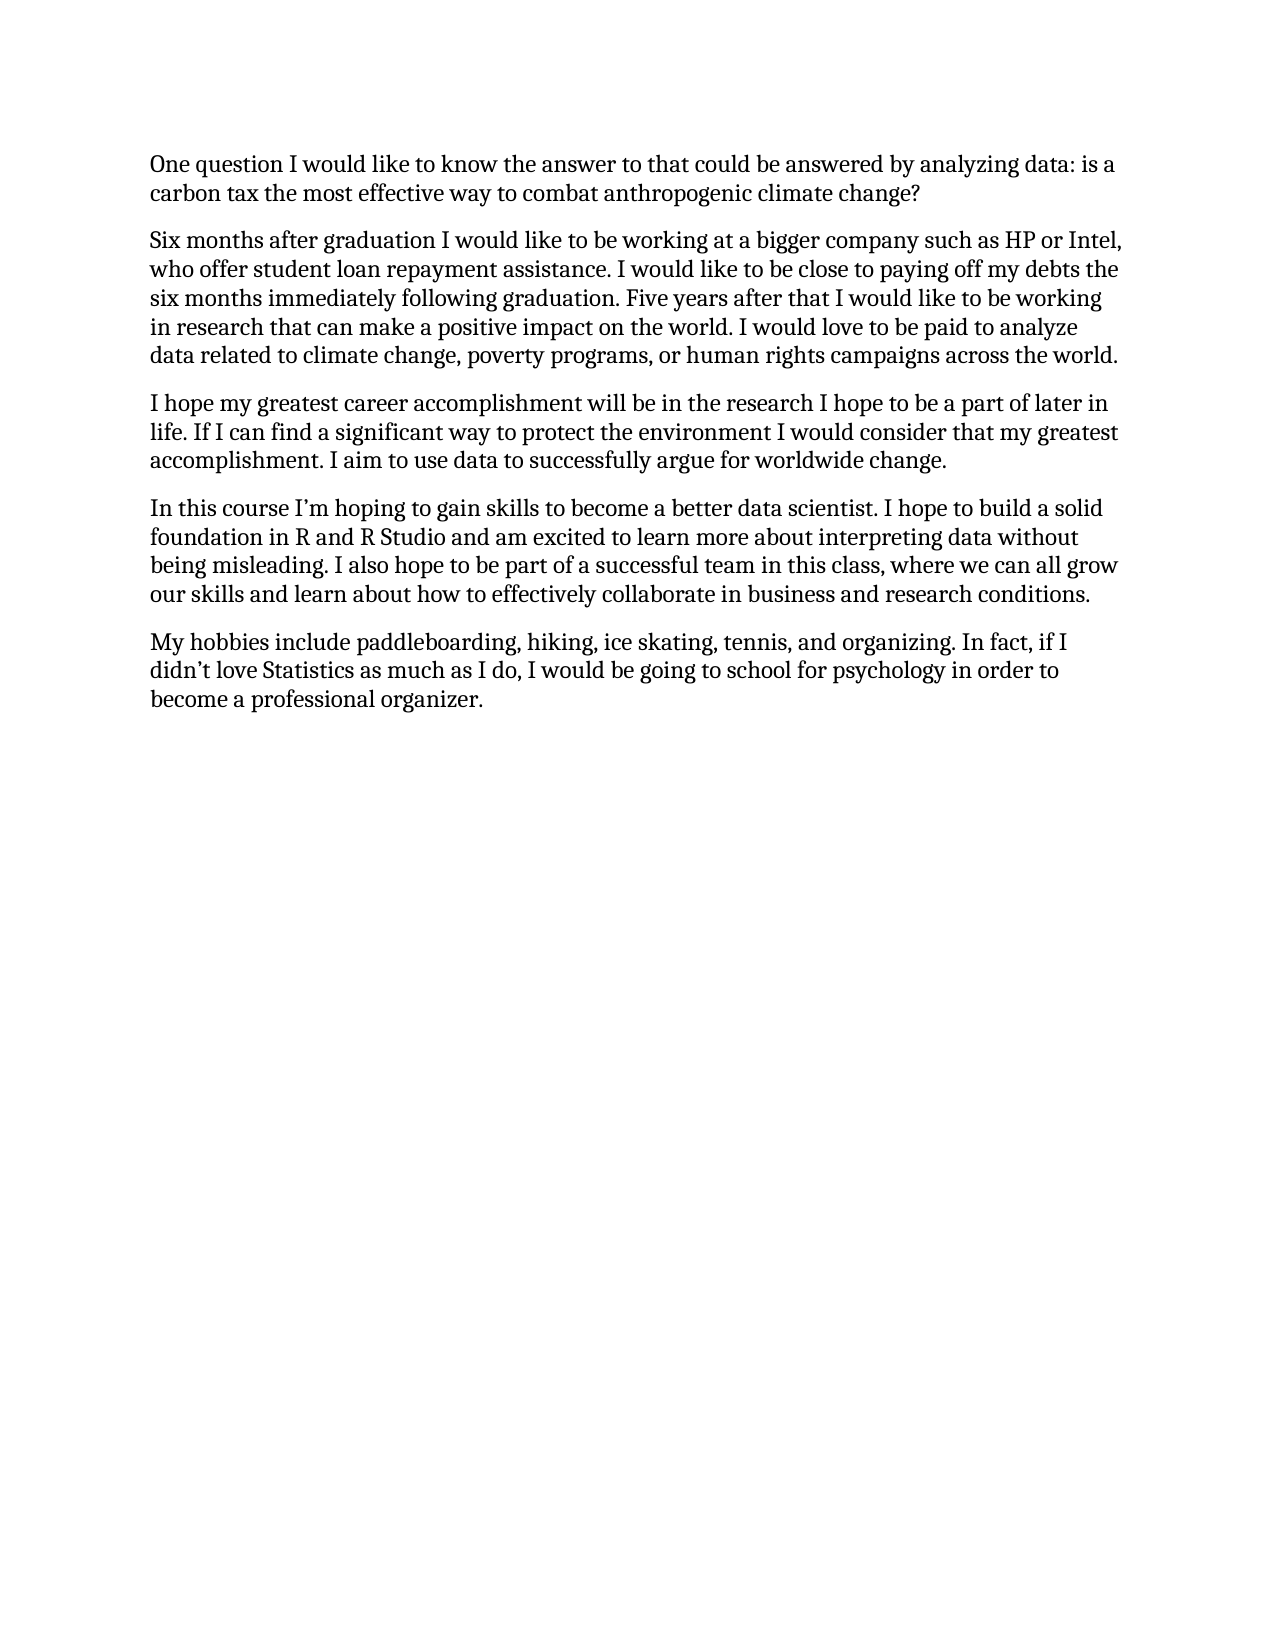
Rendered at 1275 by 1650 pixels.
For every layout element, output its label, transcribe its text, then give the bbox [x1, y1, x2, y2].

text Six months after graduation I would like to be working at a bigger company such as HP or Intel, who offer student loan repayment assistance. I would like to be close to paying off my debts the six months immediately following graduation. Five years after that I would like to be working in research that can make a positive impact on the world. I would love to be paid to analyze data related to climate change, poverty programs, or human rights campaigns across the world. [150, 226, 1125, 370]
text One question I would like to know the answer to that could be answered by analyzing data: is a carbon tax the most effective way to combat anthropogenic climate change? [150, 150, 1125, 207]
text My hobbies include paddleboarding, hiking, ice skating, tennis, and organizing. In fact, if I didn’t love Statistics as much as I do, I would be going to school for psychology in order to become a professional organizer. [150, 627, 1125, 714]
text I hope my greatest career accomplishment will be in the research I hope to be a part of later in life. If I can find a significant way to protect the environment I would consider that my greatest accomplishment. I aim to use data to successfully argue for worldwide change. [150, 389, 1125, 475]
text In this course I’m hoping to gain skills to become a better data scientist. I hope to build a solid foundation in R and R Studio and am excited to learn more about interpreting data without being misleading. I also hope to be part of a successful team in this class, where we can all grow our skills and learn about how to effectively collaborate in business and research conditions. [150, 494, 1125, 609]
